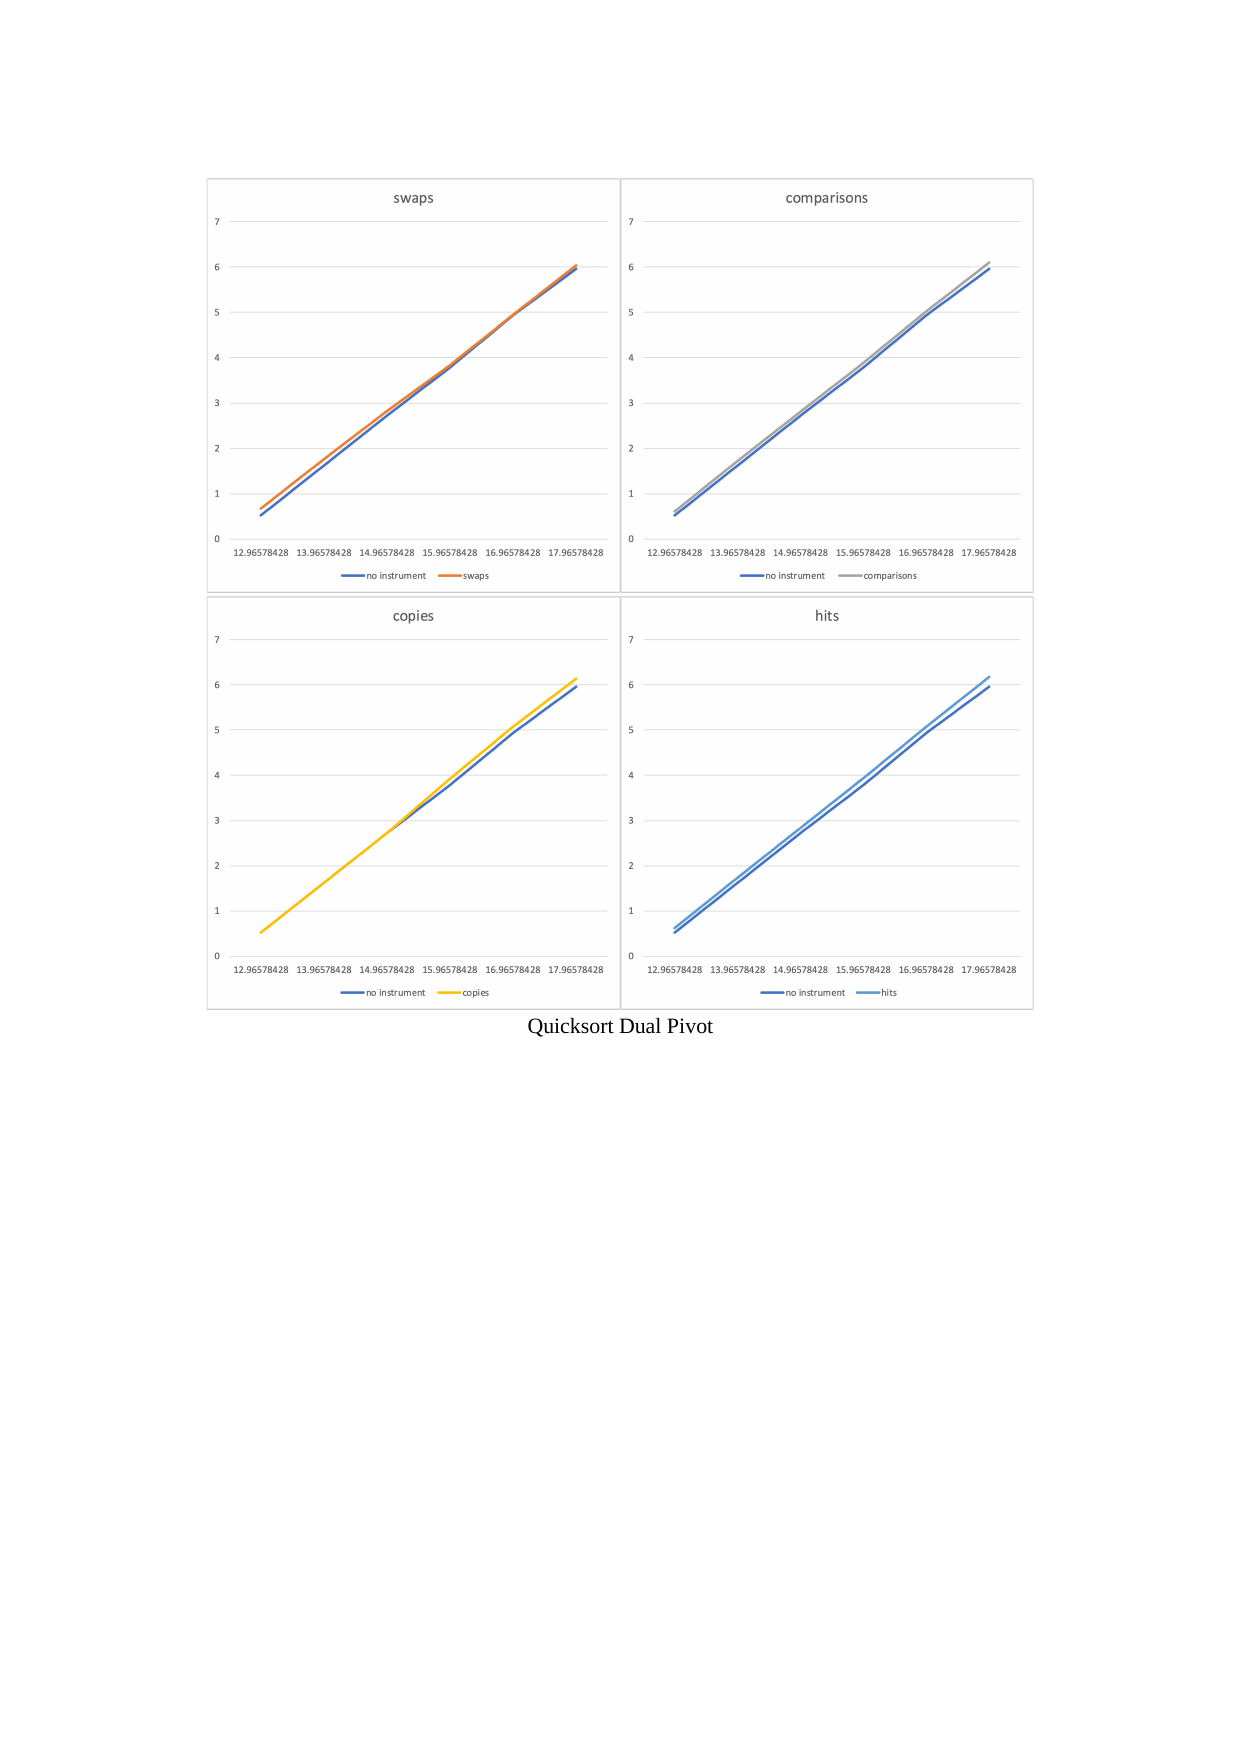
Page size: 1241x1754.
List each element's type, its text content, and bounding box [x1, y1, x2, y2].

picture [206, 596, 1034, 1010]
text Quicksort Dual Pivot [150, 1013, 1090, 1039]
picture [206, 178, 1034, 593]
